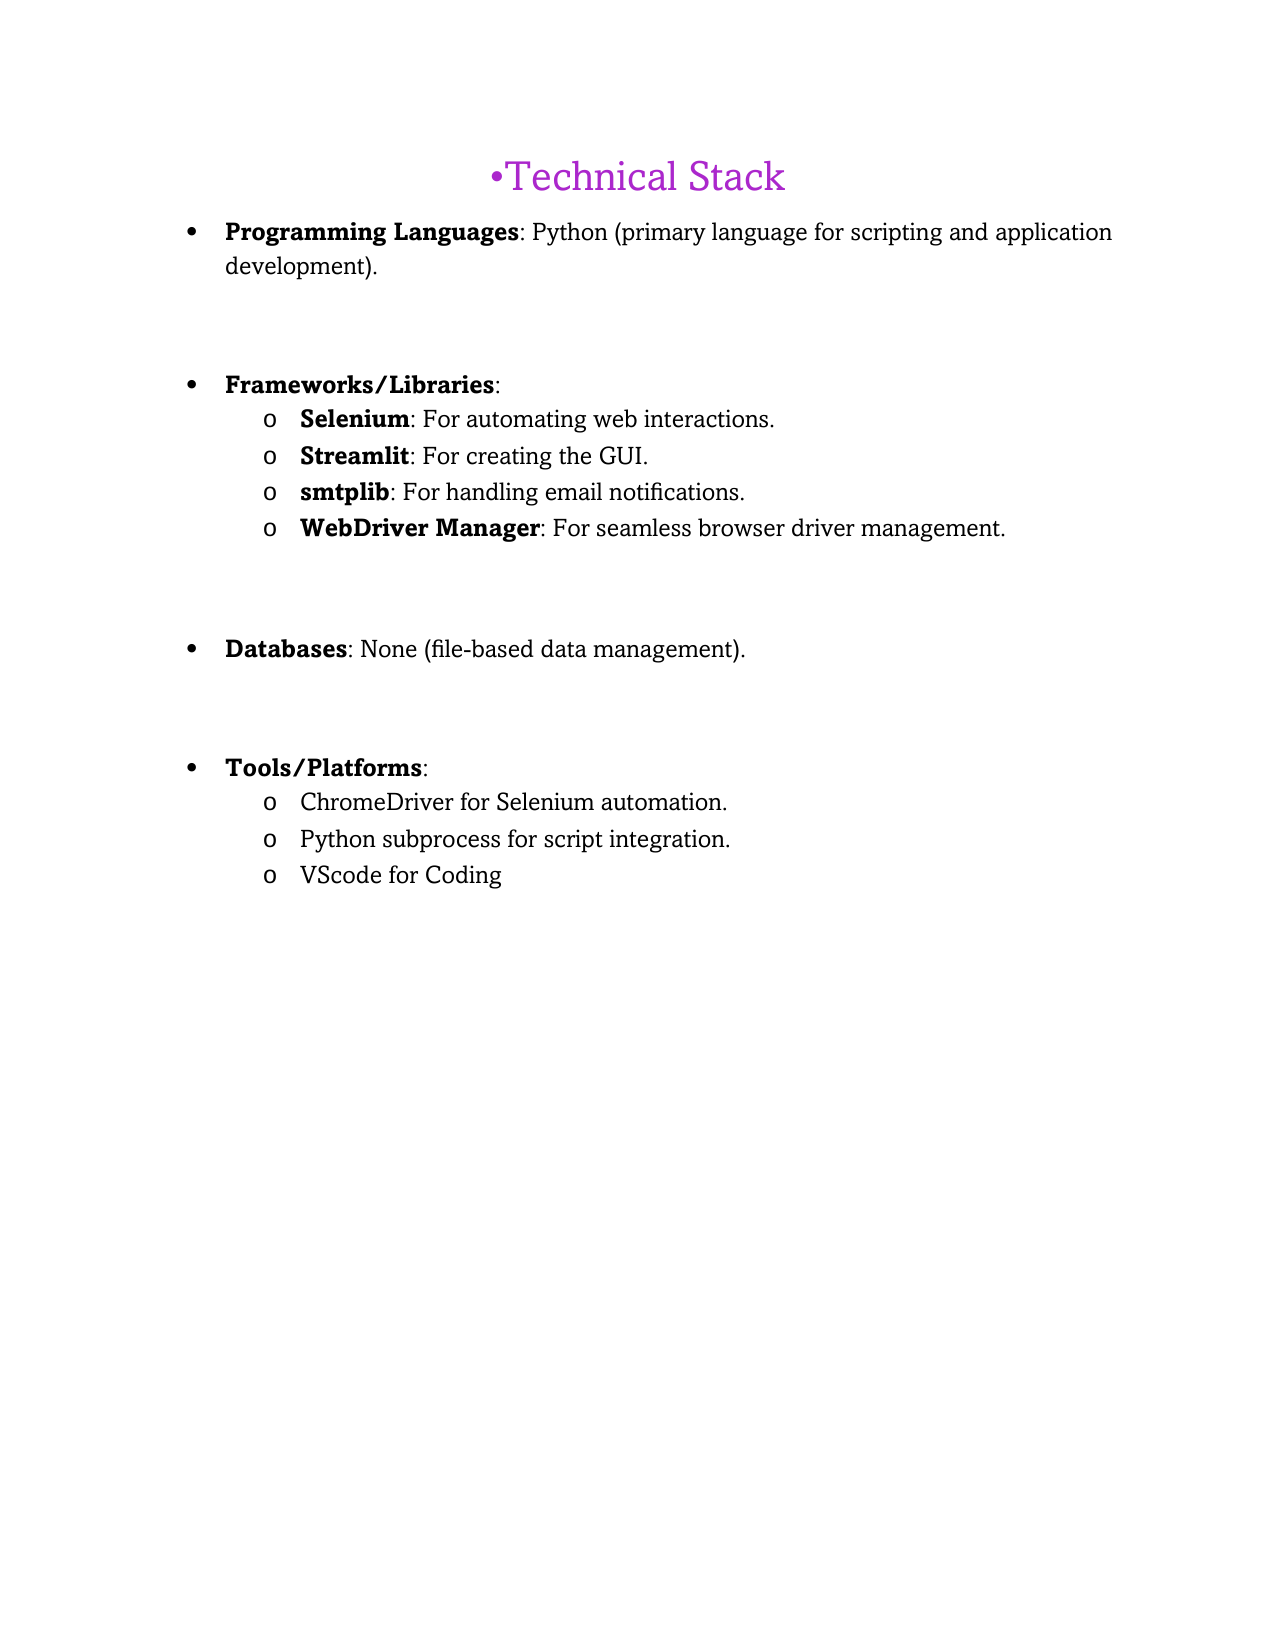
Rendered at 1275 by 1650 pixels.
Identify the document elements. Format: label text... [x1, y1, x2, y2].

list WebDriver Manager: For seamless browser driver management. [262, 512, 1125, 544]
list Frameworks/Libraries: [187, 369, 1125, 399]
list smtplib: For handling email notifications. [262, 476, 1125, 508]
list Python subprocess for script integration. [262, 823, 1125, 854]
list Streamlit: For creating the GUI. [262, 440, 1125, 472]
list Programming Languages: Python (primary language for scripting and application development). [187, 216, 1125, 280]
list ChromeDriver for Selenium automation. [262, 787, 1125, 818]
list VScode for Coding [262, 859, 1125, 891]
list Selenium: For automating web interactions. [262, 404, 1125, 435]
list Tools/Platforms: [187, 752, 1125, 782]
subtitle •Technical Stack [150, 150, 1125, 200]
list Databases: None (file-based data management). [187, 633, 1125, 663]
